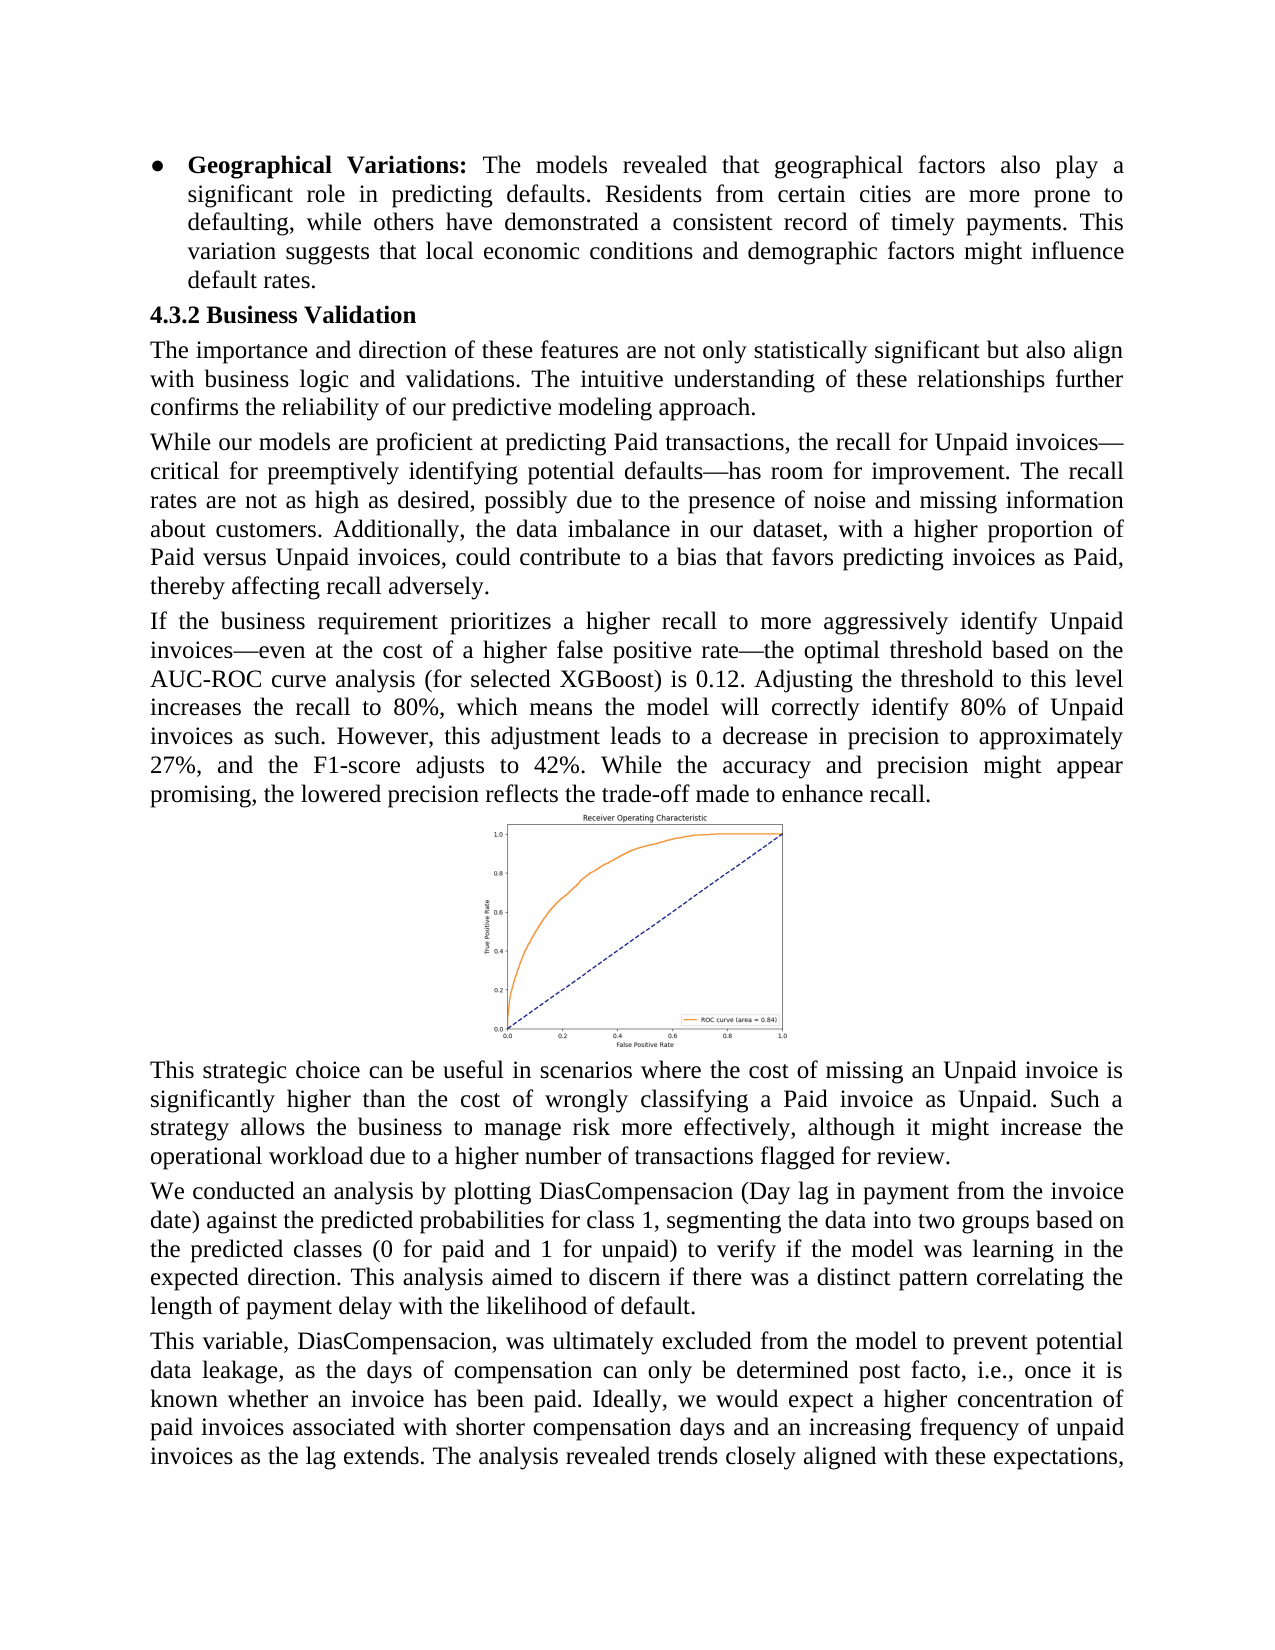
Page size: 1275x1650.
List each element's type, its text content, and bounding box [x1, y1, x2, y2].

text We conducted an analysis by plotting DiasCompensacion (Day lag in payment from the invoice date) against the predicted probabilities for class 1, segmenting the data into two groups based on the predicted classes (0 for paid and 1 for unpaid) to verify if the model was learning in the expected direction. This analysis aimed to discern if there was a distinct pattern correlating the length of payment delay with the likelihood of default. [150, 1176, 1125, 1320]
list Geographical Variations: The models revealed that geographical factors also play a significant role in predicting defaults. Residents from certain cities are more prone to defaulting, while others have demonstrated a consistent record of timely payments. This variation suggests that local economic conditions and demographic factors might influence default rates. [150, 150, 1125, 294]
text The importance and direction of these features are not only statistically significant but also align with business logic and validations. The intuitive understanding of these relationships further confirms the reliability of our predictive modeling approach. [150, 335, 1125, 421]
text While our models are proficient at predicting Paid transactions, the recall for Unpaid invoices—critical for preemptively identifying potential defaults—has room for improvement. The recall rates are not as high as desired, possibly due to the presence of noise and missing information about customers. Additionally, the data imbalance in our dataset, with a higher proportion of Paid versus Unpaid invoices, could contribute to a bias that favors predicting invoices as Paid, thereby affecting recall adversely. [150, 427, 1125, 600]
text 4.3.2 Business Validation [150, 300, 1125, 329]
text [150, 1326, 1125, 1470]
text This strategic choice can be useful in scenarios where the cost of missing an Unpaid invoice is significantly higher than the cost of wrongly classifying a Paid invoice as Unpaid. Such a strategy allows the business to manage risk more effectively, although it might increase the operational workload due to a higher number of transactions flagged for review. [150, 1055, 1125, 1170]
text If the business requirement prioritizes a higher recall to more aggressively identify Unpaid invoices—even at the cost of a higher false positive rate—the optimal threshold based on the AUC-ROC curve analysis (for selected XGBoost) is 0.12. Adjusting the threshold to this level increases the recall to 80%, which means the model will correctly identify 80% of Unpaid invoices as such. However, this adjustment leads to a decrease in precision to approximately 27%, and the F1-score adjusts to 42%. While the accuracy and precision might appear promising, the lowered precision reflects the trade-off made to enhance recall. [150, 606, 1125, 807]
picture [483, 813, 792, 1049]
